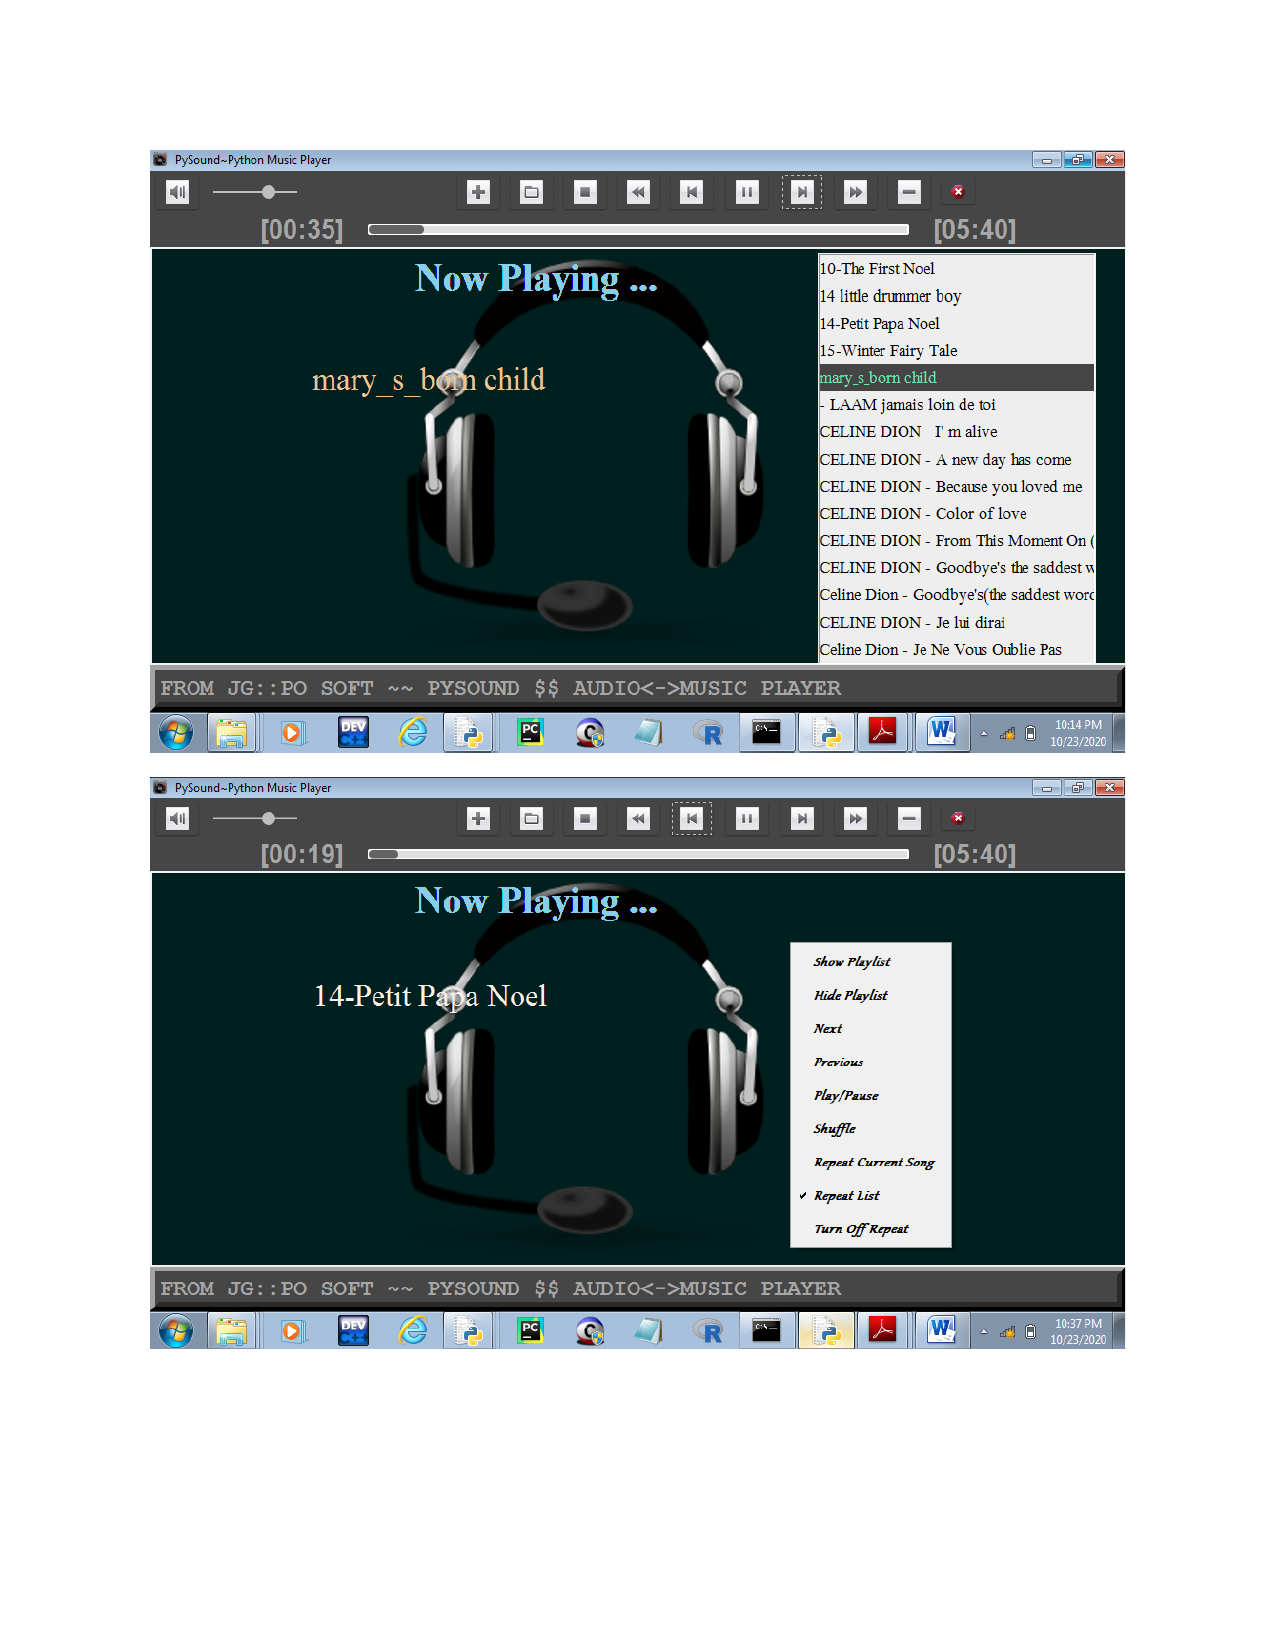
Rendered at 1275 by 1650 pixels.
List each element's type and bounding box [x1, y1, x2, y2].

picture [150, 777, 1125, 1349]
picture [150, 150, 1125, 753]
